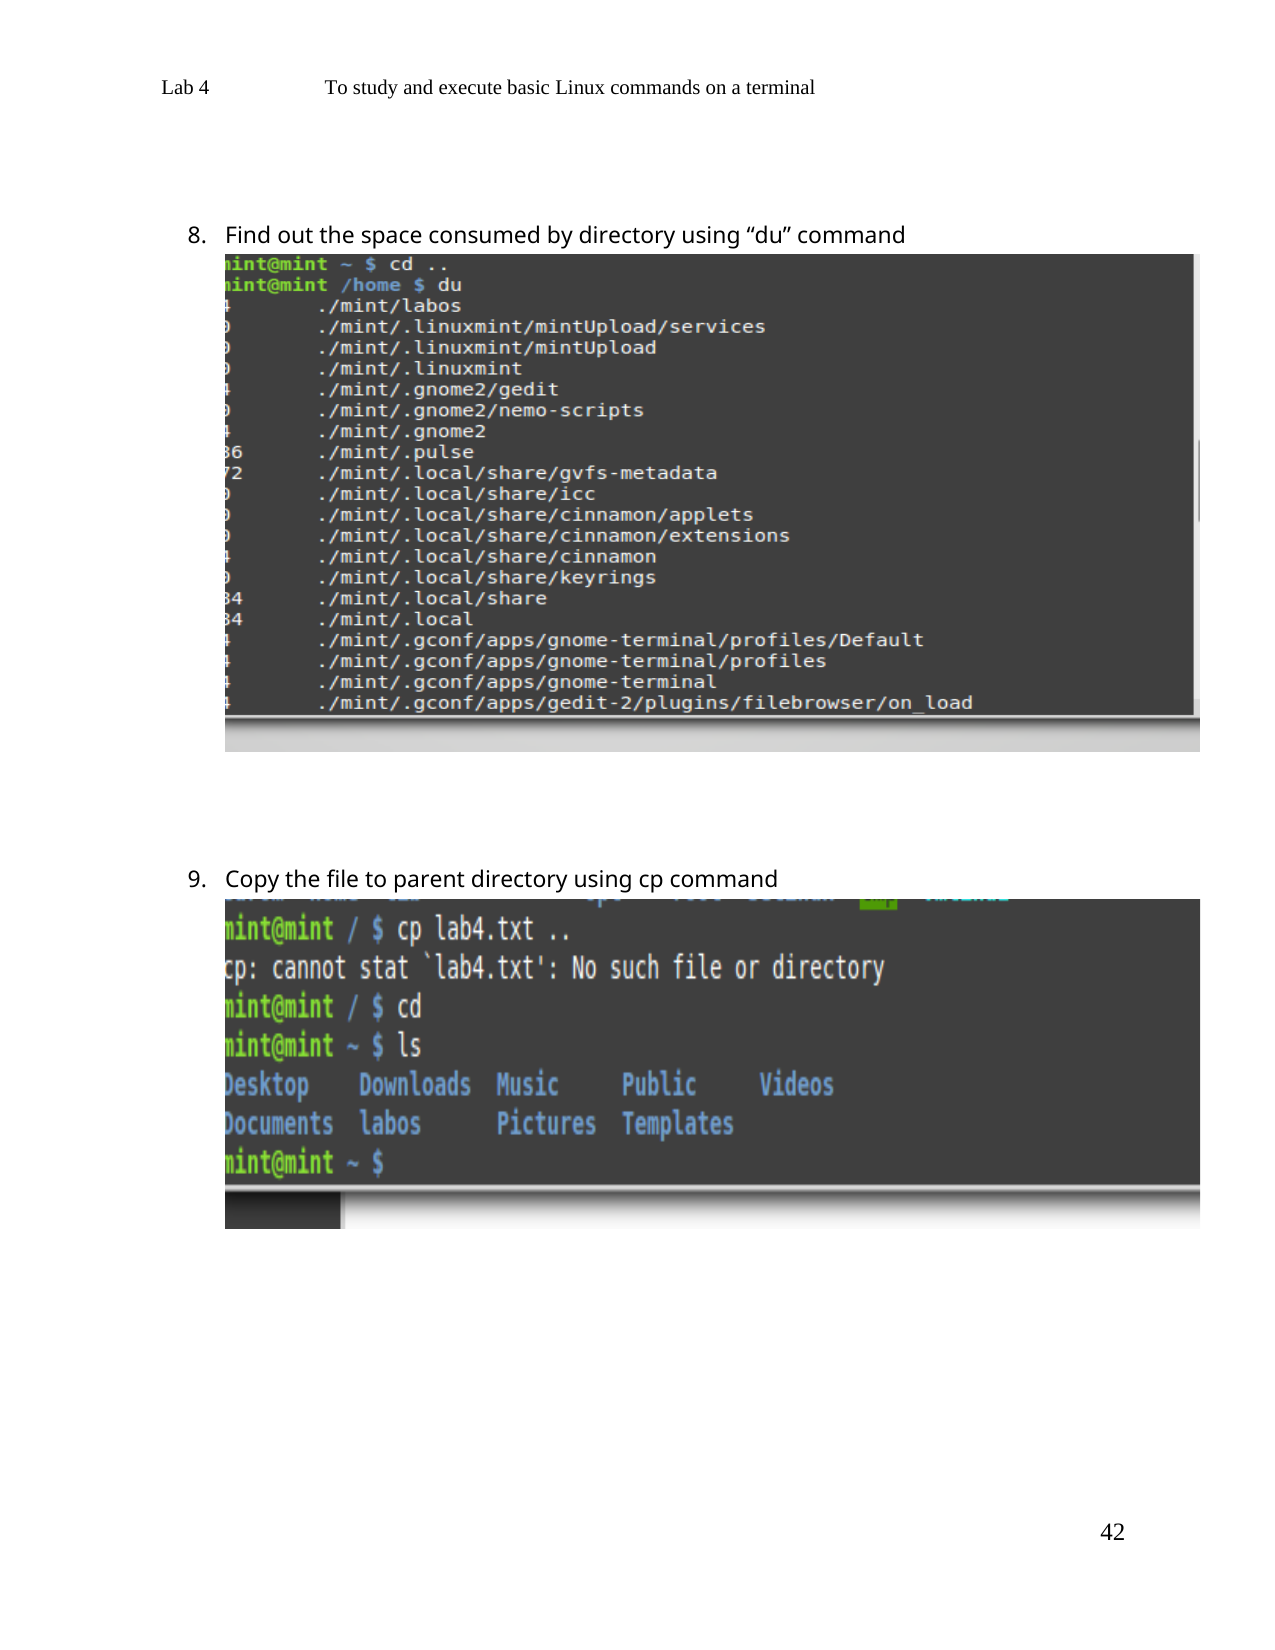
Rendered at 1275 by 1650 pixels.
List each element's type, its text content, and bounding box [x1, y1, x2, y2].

picture [225, 254, 1200, 752]
list Copy the file to parent directory using cp command [187, 863, 1125, 894]
picture [225, 899, 1200, 1229]
